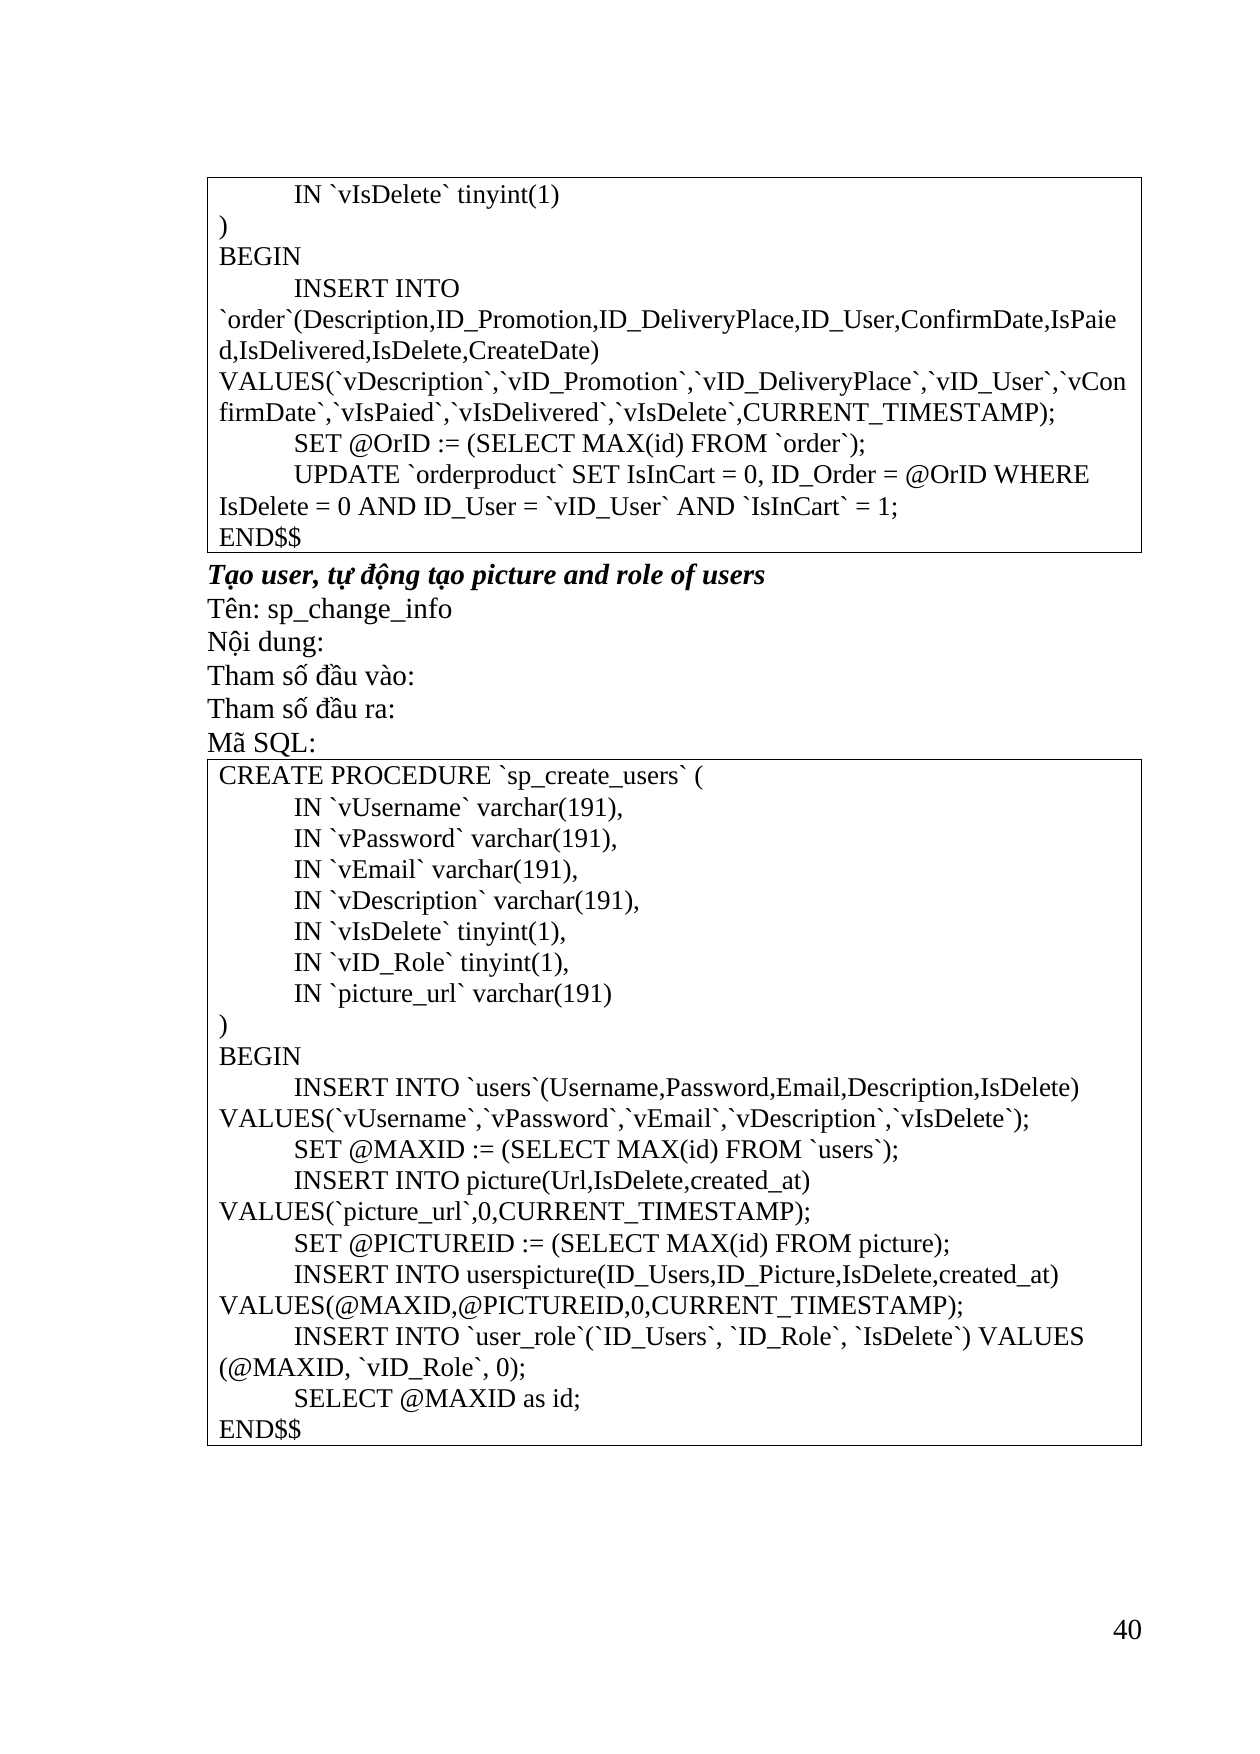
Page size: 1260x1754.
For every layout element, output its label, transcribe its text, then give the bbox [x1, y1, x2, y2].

text Tên: sp_change_info [207, 591, 1142, 624]
text Tham số đầu vào: [207, 658, 1142, 691]
text Mã SQL: [207, 725, 1142, 758]
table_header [208, 178, 1141, 552]
subtitle Tạo user, tự động tạo picture and role of users [207, 557, 1142, 591]
text Nội dung: [207, 624, 1142, 658]
table_header CREATE PROCEDURE `sp_create_users` ( IN `vUsername` varchar(191), IN `vPassword` varchar(191), IN `vEmail` varchar(191), IN `vDescription` varchar(191), IN `vIsDelete` tinyint(1), IN `vID_Role` tinyint(1), IN `picture_url` varchar(191) ) BEGIN INSERT INTO `users`(Username,Password,Email,Description,IsDelete) VALUES(`vUsername`,`vPassword`,`vEmail`,`vDescription`,`vIsDelete`); SET @MAXID := (SELECT MAX(id) FROM `users`); INSERT INTO picture(Url,IsDelete,created_at) VALUES(`picture_url`,0,CURRENT_TIMESTAMP); SET @PICTUREID := (SELECT MAX(id) FROM picture); INSERT INTO userspicture(ID_Users,ID_Picture,IsDelete,created_at) VALUES(@MAXID,@PICTUREID,0,CURRENT_TIMESTAMP); INSERT INTO `user_role`(`ID_Users`, `ID_Role`, `IsDelete`) VALUES (@MAXID, `vID_Role`, 0); SELECT @MAXID as id; END$$ [208, 760, 1141, 1445]
text Tham số đầu ra: [207, 691, 1142, 725]
